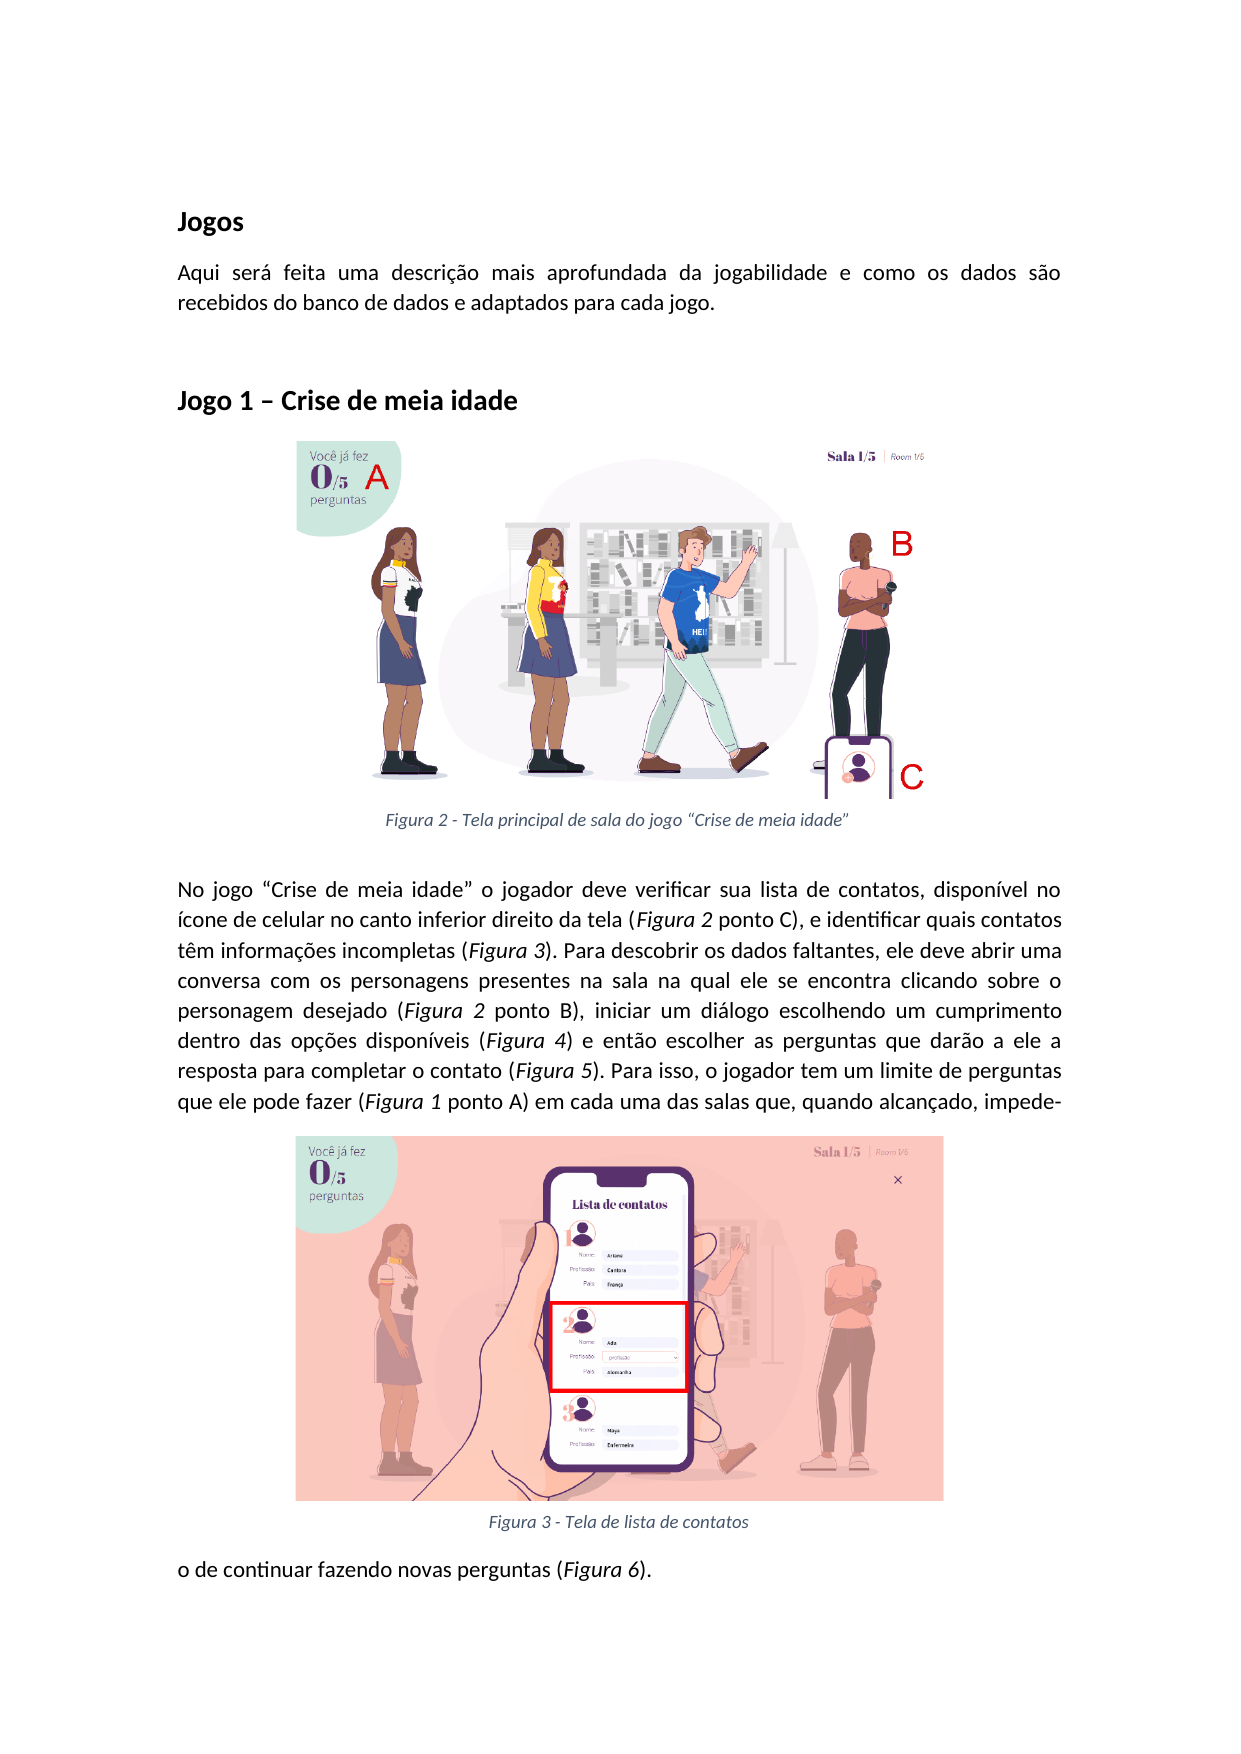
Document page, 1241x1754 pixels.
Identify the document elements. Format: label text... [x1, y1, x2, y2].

text Jogo 1 – Crise de meia idade [177, 382, 1063, 417]
picture [295, 1136, 944, 1501]
text Jogos [177, 203, 1063, 238]
text Aqui será feita uma descrição mais aprofundada da jogabilidade e como os dados são recebidos do banco de dados e adaptados para cada jogo. [177, 258, 1063, 316]
picture [296, 441, 941, 799]
